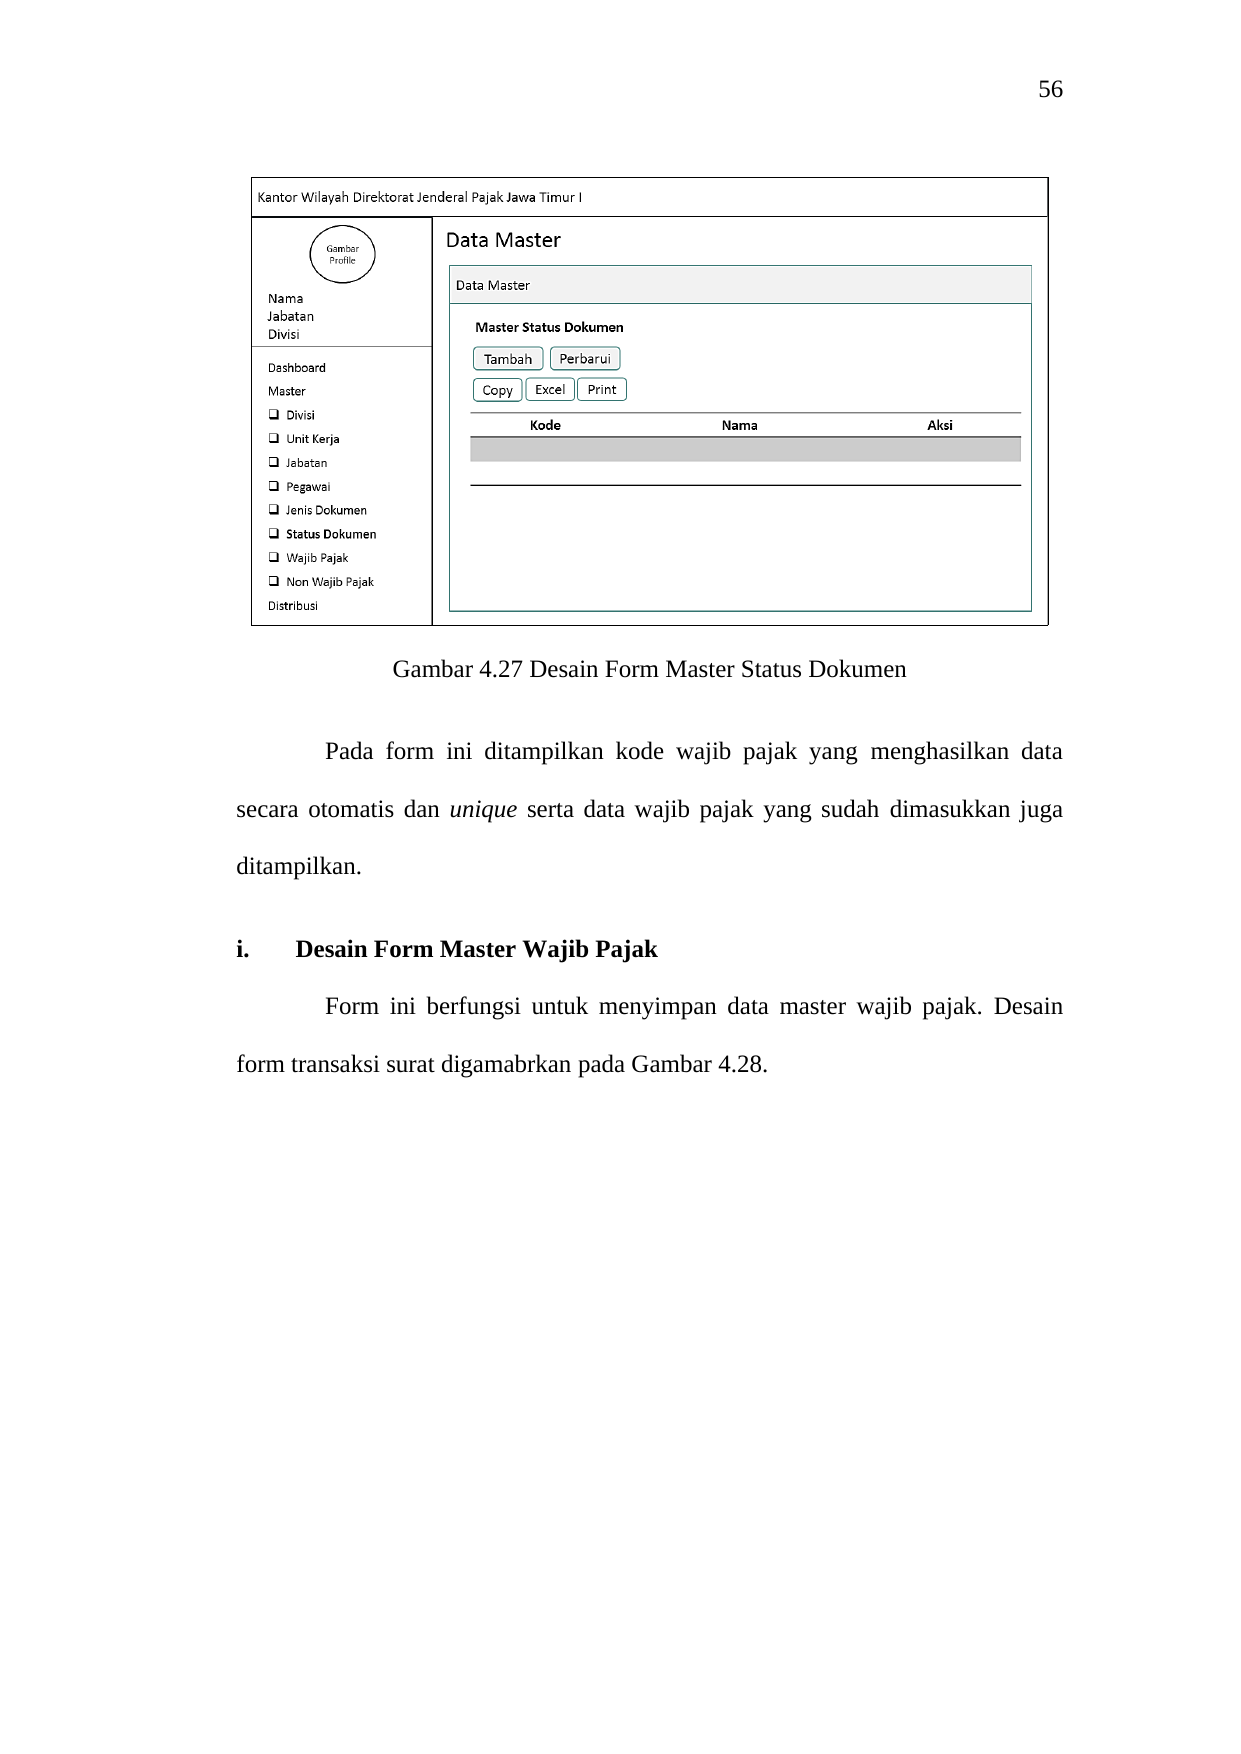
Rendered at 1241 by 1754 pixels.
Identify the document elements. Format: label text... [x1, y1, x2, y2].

picture [252, 178, 1048, 625]
list Desain Form Master Wajib Pajak [236, 934, 1063, 963]
text Pada form ini ditampilkan kode wajib pajak yang menghasilkan data secara otomatis dan unique serta data wajib pajak yang sudah dimasukkan juga ditampilkan. [236, 736, 1063, 880]
text Gambar 4.27 Desain Form Master Status Dokumen [236, 654, 1063, 683]
text Form ini berfungsi untuk menyimpan data master wajib pajak. Desain form transaksi surat digamabrkan pada Gambar 4.28. [236, 991, 1063, 1078]
